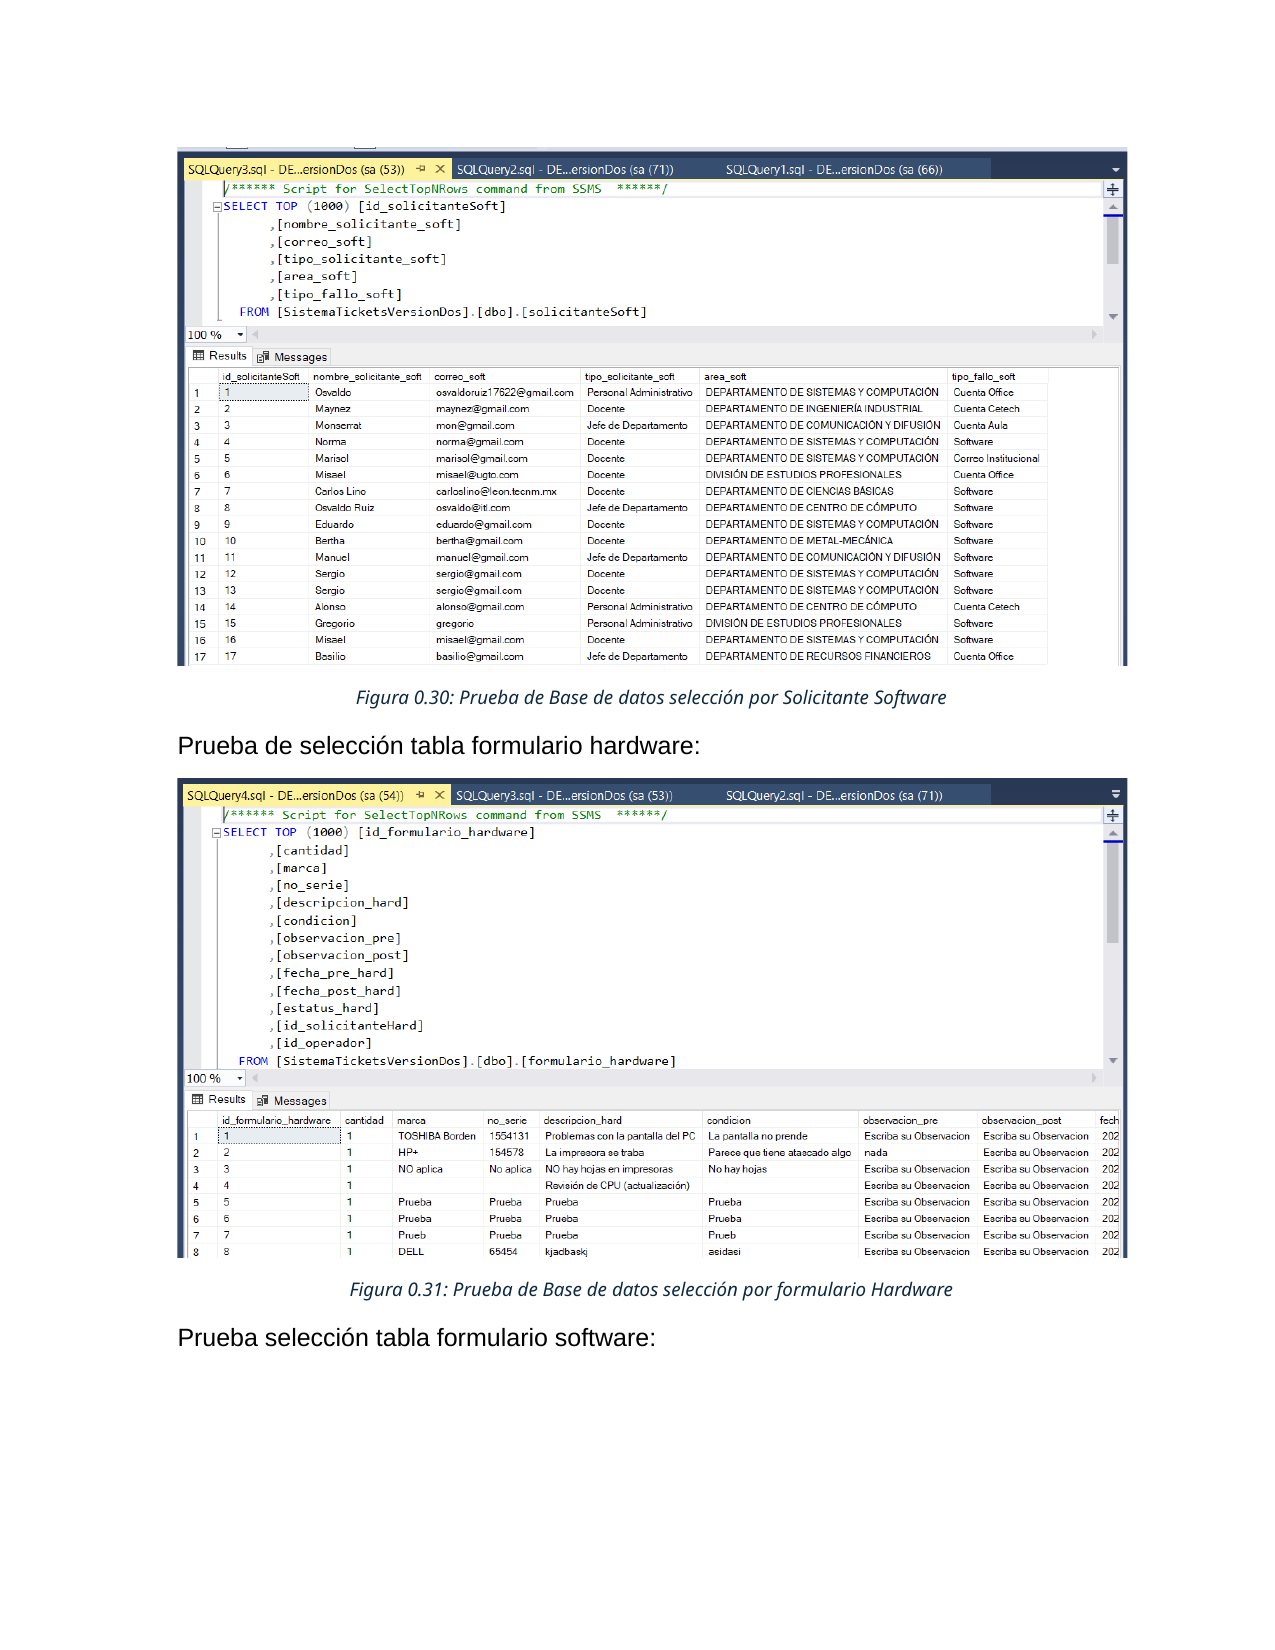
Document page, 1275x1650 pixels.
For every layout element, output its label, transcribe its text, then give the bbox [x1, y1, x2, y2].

text Prueba de selección tabla formulario hardware: [177, 731, 1127, 760]
picture [177, 778, 1128, 1258]
text Prueba selección tabla formulario software: [177, 1323, 1127, 1352]
picture [177, 147, 1128, 666]
